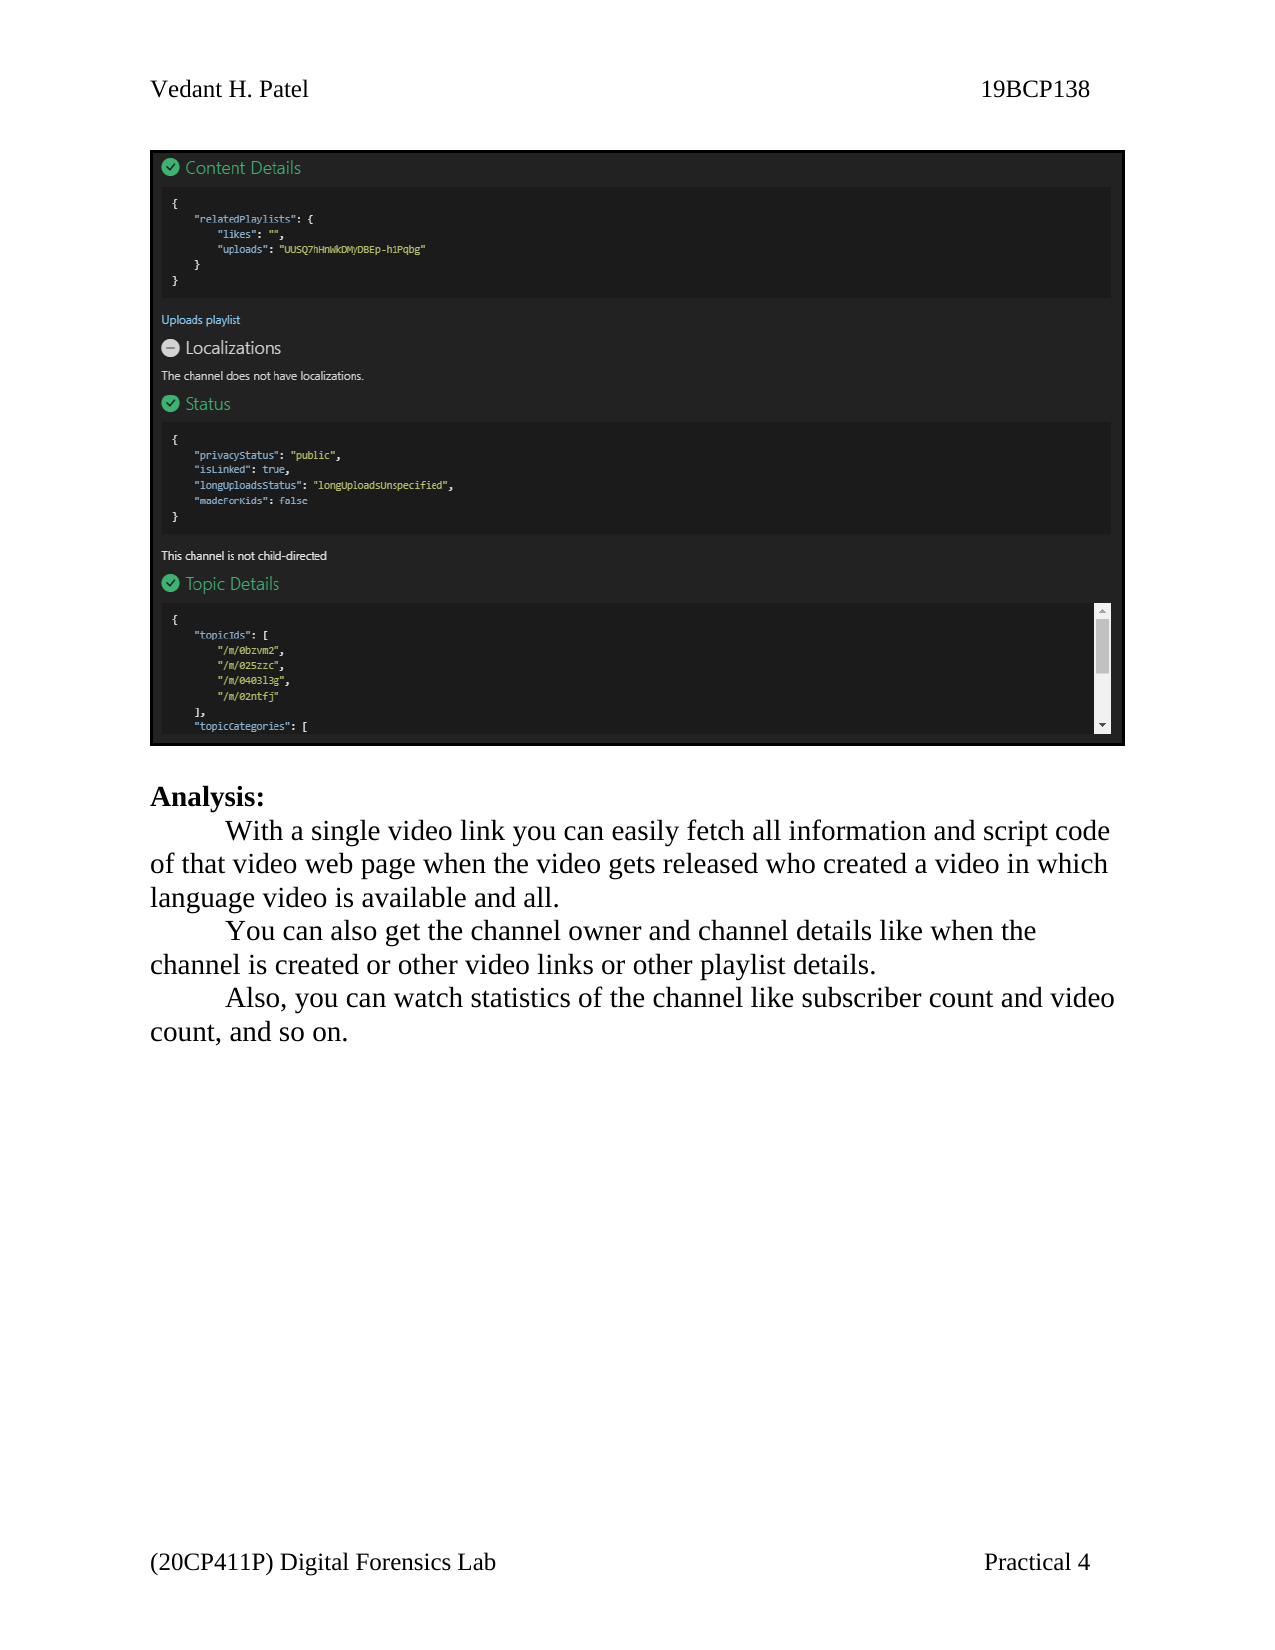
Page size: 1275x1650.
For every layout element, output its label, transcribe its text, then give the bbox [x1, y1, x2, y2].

text Analysis: [150, 779, 1125, 813]
picture [153, 153, 1122, 743]
text With a single video link you can easily fetch all information and script code of that video web page when the video gets released who created a video in which language video is available and all. [150, 813, 1125, 913]
text You can also get the channel owner and channel details like when the channel is created or other video links or other playlist details. [150, 913, 1125, 981]
text Also, you can watch statistics of the channel like subscriber count and video count, and so on. [150, 981, 1125, 1048]
